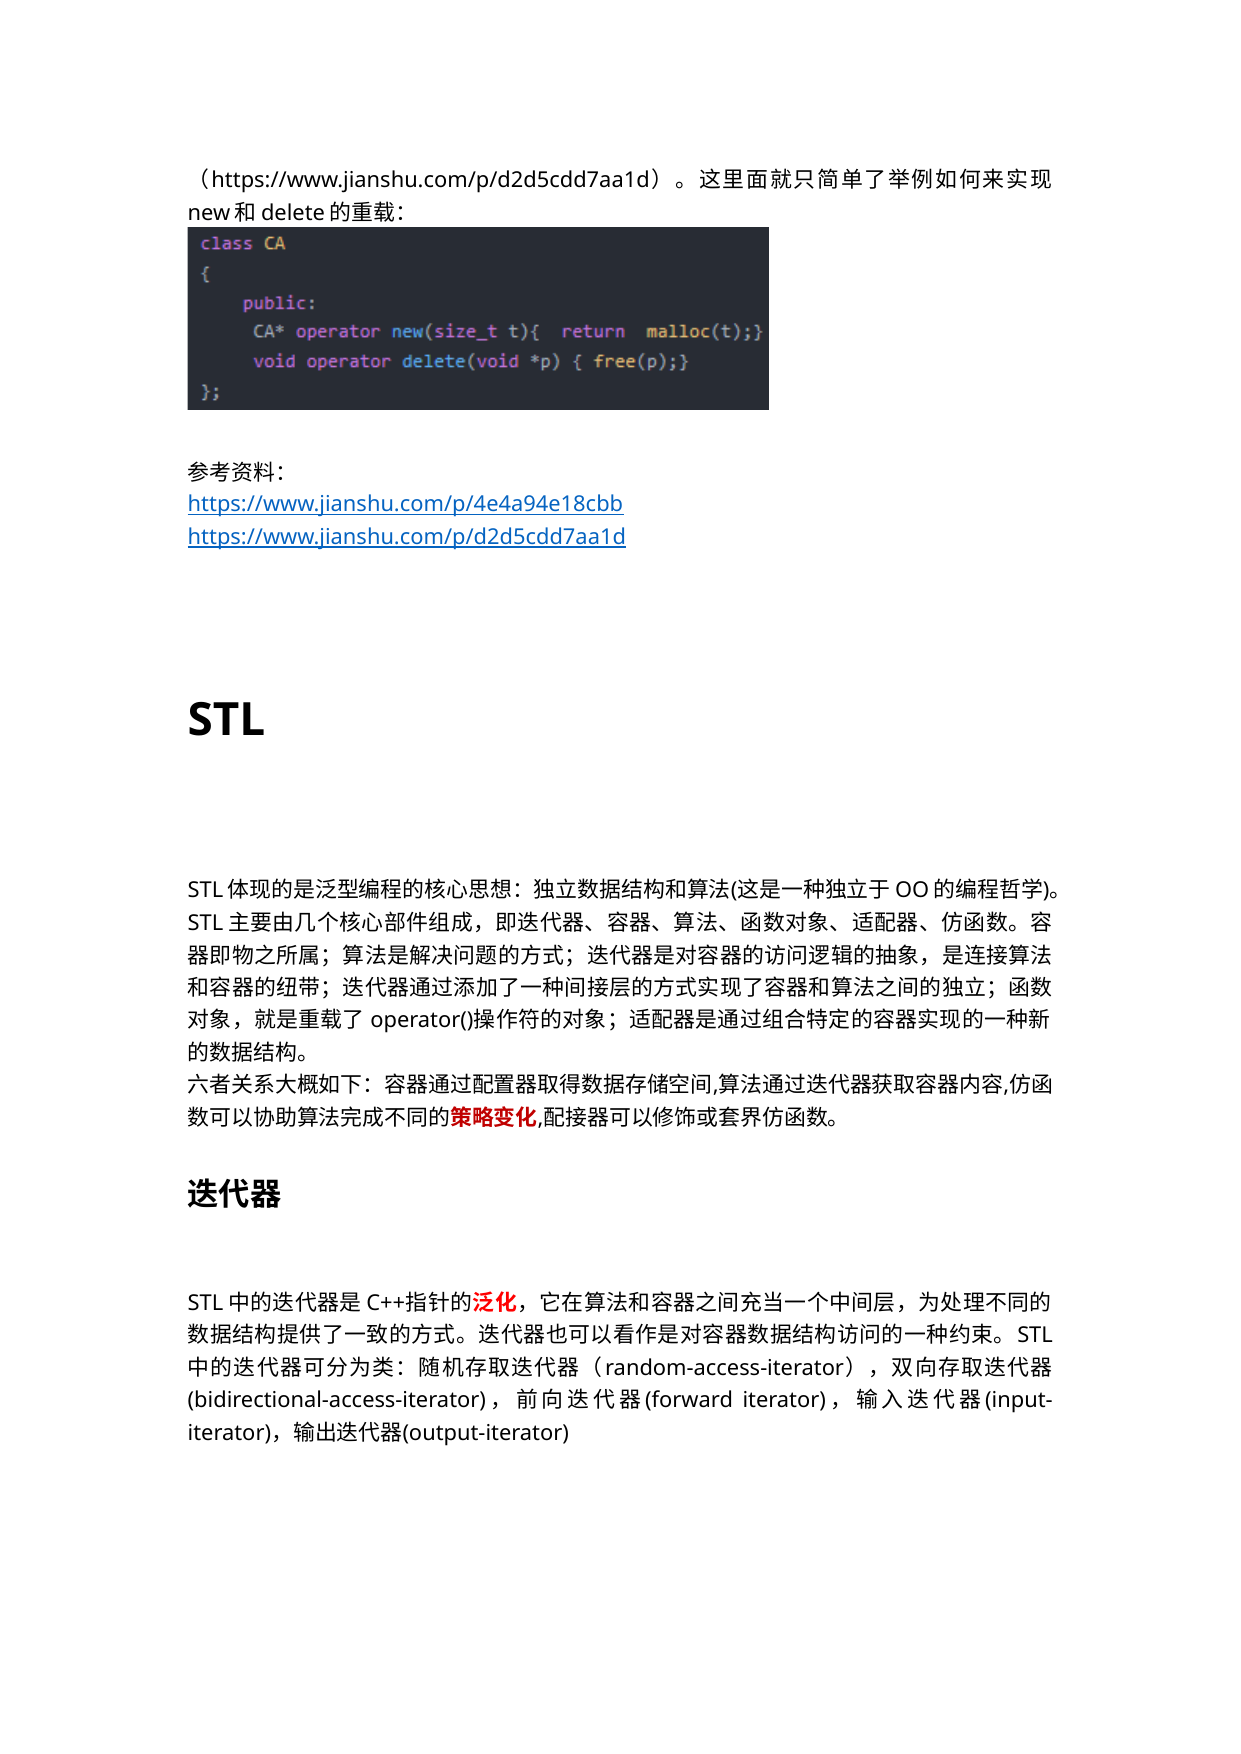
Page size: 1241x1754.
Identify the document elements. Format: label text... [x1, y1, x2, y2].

text https://www.jianshu.com/p/d2d5cdd7aa1d [187, 519, 1053, 552]
text STL体现的是泛型编程的核心思想：独立数据结构和算法(这是一种独立于OO的编程哲学)。 [187, 872, 1053, 905]
text https://www.jianshu.com/p/4e4a94e18cbb [187, 487, 1053, 519]
picture [187, 227, 769, 410]
text STL主要由几个核心部件组成，即迭代器、容器、算法、函数对象、适配器、仿函数。容器即物之所属；算法是解决问题的方式；迭代器是对容器的访问逻辑的抽象，是连接算法和容器的纽带；迭代器通过添加了一种间接层的方式实现了容器和算法之间的独立；函数对象，就是重载了operator()操作符的对象；适配器是通过组合特定的容器实现的一种新的数据结构。 [187, 905, 1053, 1067]
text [187, 162, 1053, 227]
text STL中的迭代器是C++指针的泛化，它在算法和容器之间充当一个中间层，为处理不同的数据结构提供了一致的方式。迭代器也可以看作是对容器数据结构访问的一种约束。STL中的迭代器可分为类：随机存取迭代器（random-access-iterator），双向存取迭代器(bidirectional-access-iterator)，前向迭代器(forward iterator)，输入迭代器(input-iterator)，输出迭代器(output-iterator) [187, 1284, 1053, 1447]
subtitle 迭代器 [187, 1159, 1053, 1224]
subtitle STL [187, 685, 1053, 750]
text 参考资料： [187, 454, 1053, 487]
text 六者关系大概如下：容器通过配置器取得数据存储空间,算法通过迭代器获取容器内容,仿函数可以协助算法完成不同的策略变化,配接器可以修饰或套界仿函数。 [187, 1067, 1053, 1132]
